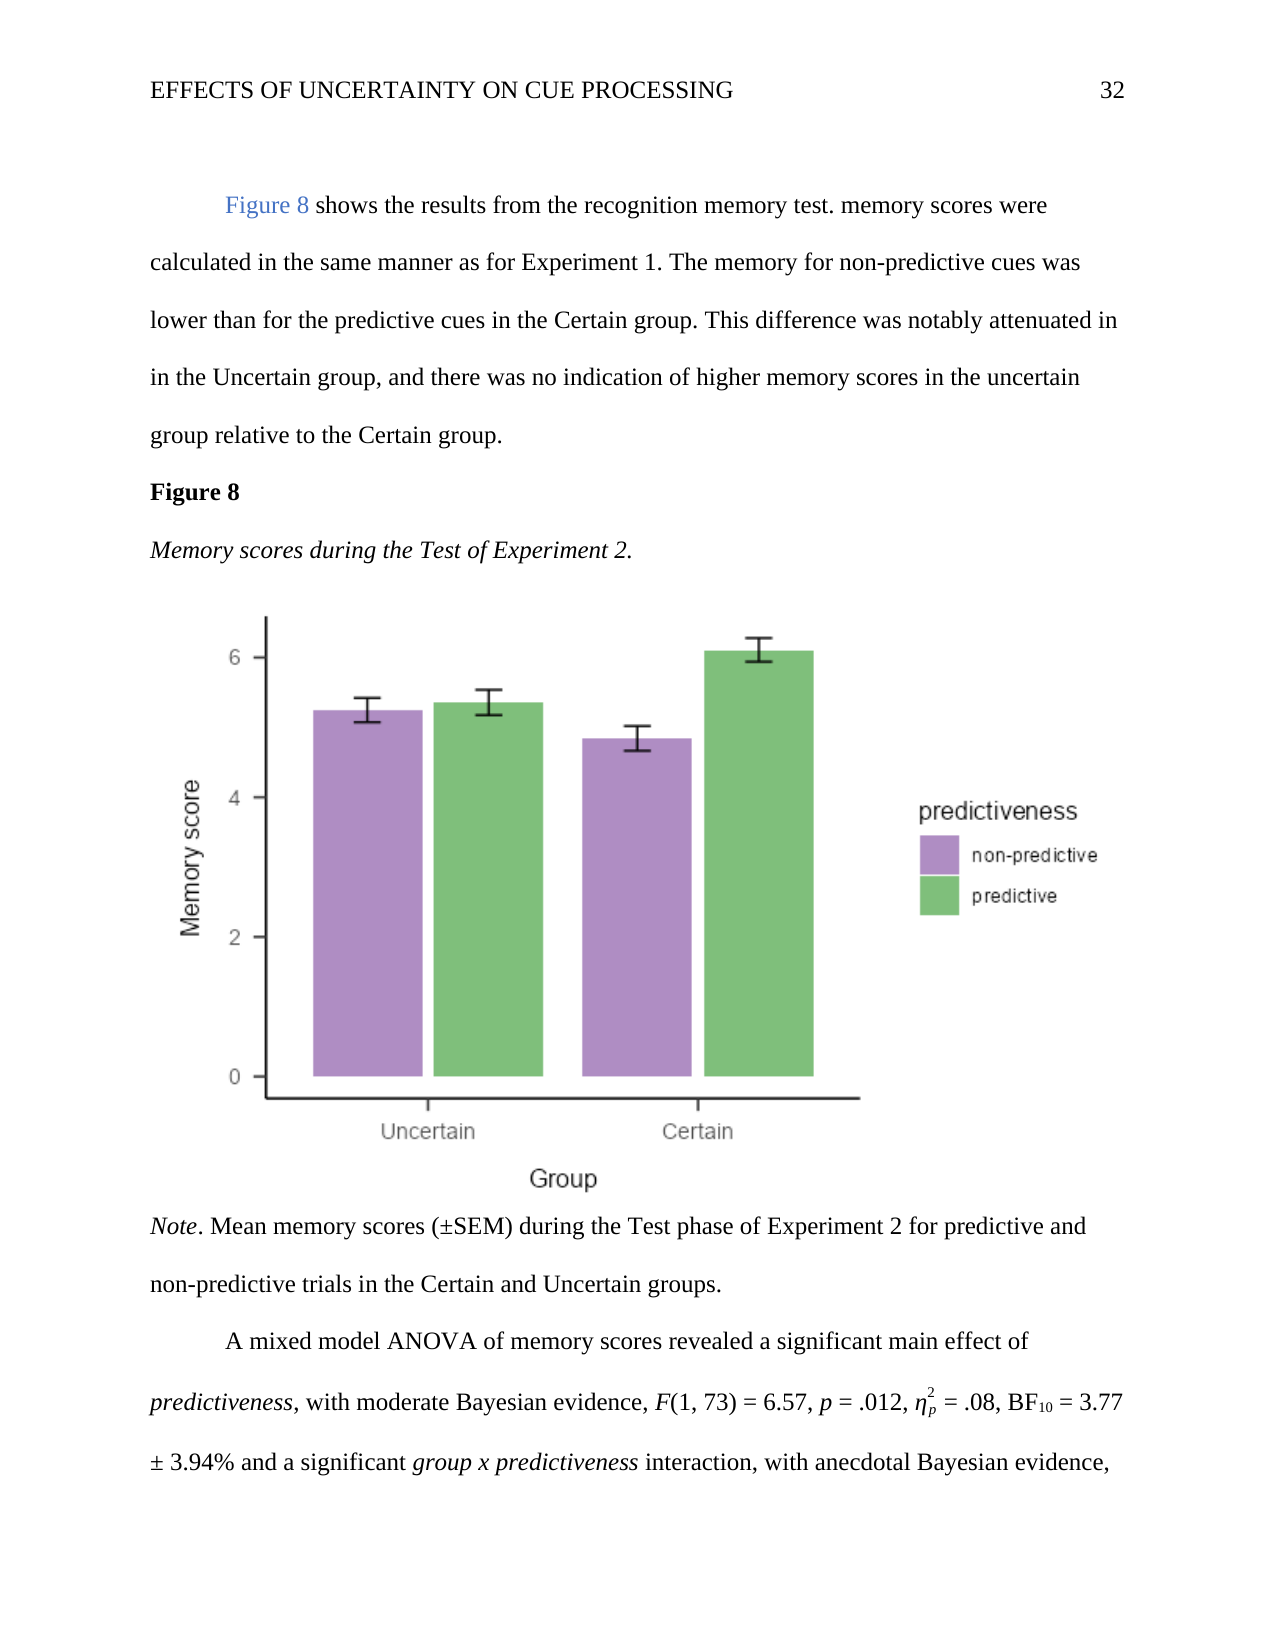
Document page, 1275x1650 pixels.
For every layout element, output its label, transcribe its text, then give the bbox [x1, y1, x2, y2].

text Memory scores during the Test of Experiment 2. [150, 535, 1125, 564]
text Note. Mean memory scores (±SEM) during the Test phase of Experiment 2 for predictive and non-predictive trials in the Certain and Uncertain groups. [150, 1211, 1125, 1297]
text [150, 1326, 1125, 1476]
picture [168, 605, 1144, 1205]
title Figure 8 [150, 477, 1125, 506]
text Figure 8 shows the results from the recognition memory test. memory scores were calculated in the same manner as for Experiment 1. The memory for non-predictive cues was lower than for the predictive cues in the Certain group. This difference was notably attenuated in in the Uncertain group, and there was no indication of higher memory scores in the uncertain group relative to the Certain group. [150, 190, 1125, 449]
